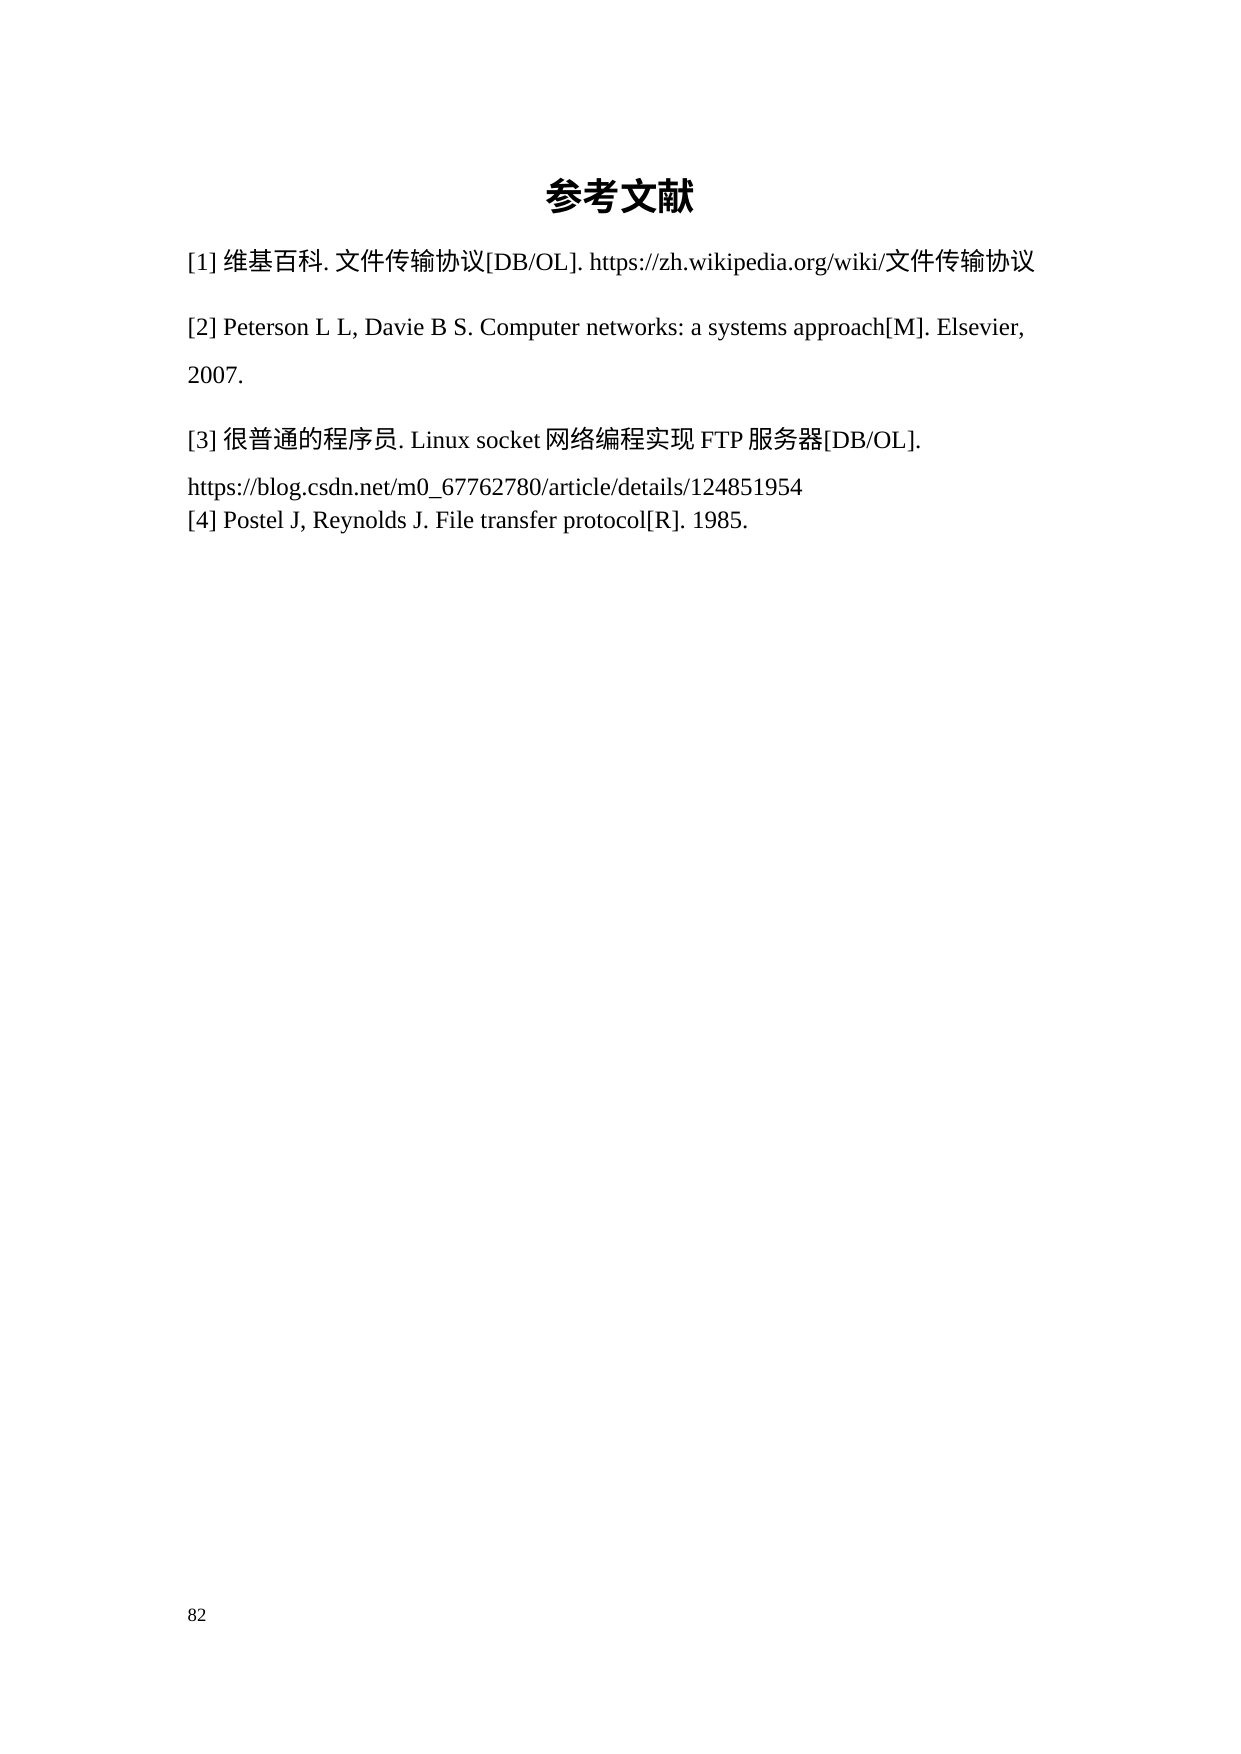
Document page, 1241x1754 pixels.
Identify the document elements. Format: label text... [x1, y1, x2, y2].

text [4] Postel J, Reynolds J. File transfer protocol[R]. 1985. [187, 503, 1053, 536]
list Peterson L L, Davie B S. Computer networks: a systems approach[M]. Elsevier, 2007. [187, 310, 1053, 391]
text [3] 很普通的程序员. Linux socket网络编程实现FTP服务器[DB/OL]. https://blog.csdn.net/m0_67762780/article/details/124851954 [187, 406, 1053, 503]
list 维基百科. 文件传输协议[DB/OL]. https://zh.wikipedia.org/wiki/文件传输协议 [187, 227, 1053, 292]
text 参考文献 [187, 162, 1053, 227]
